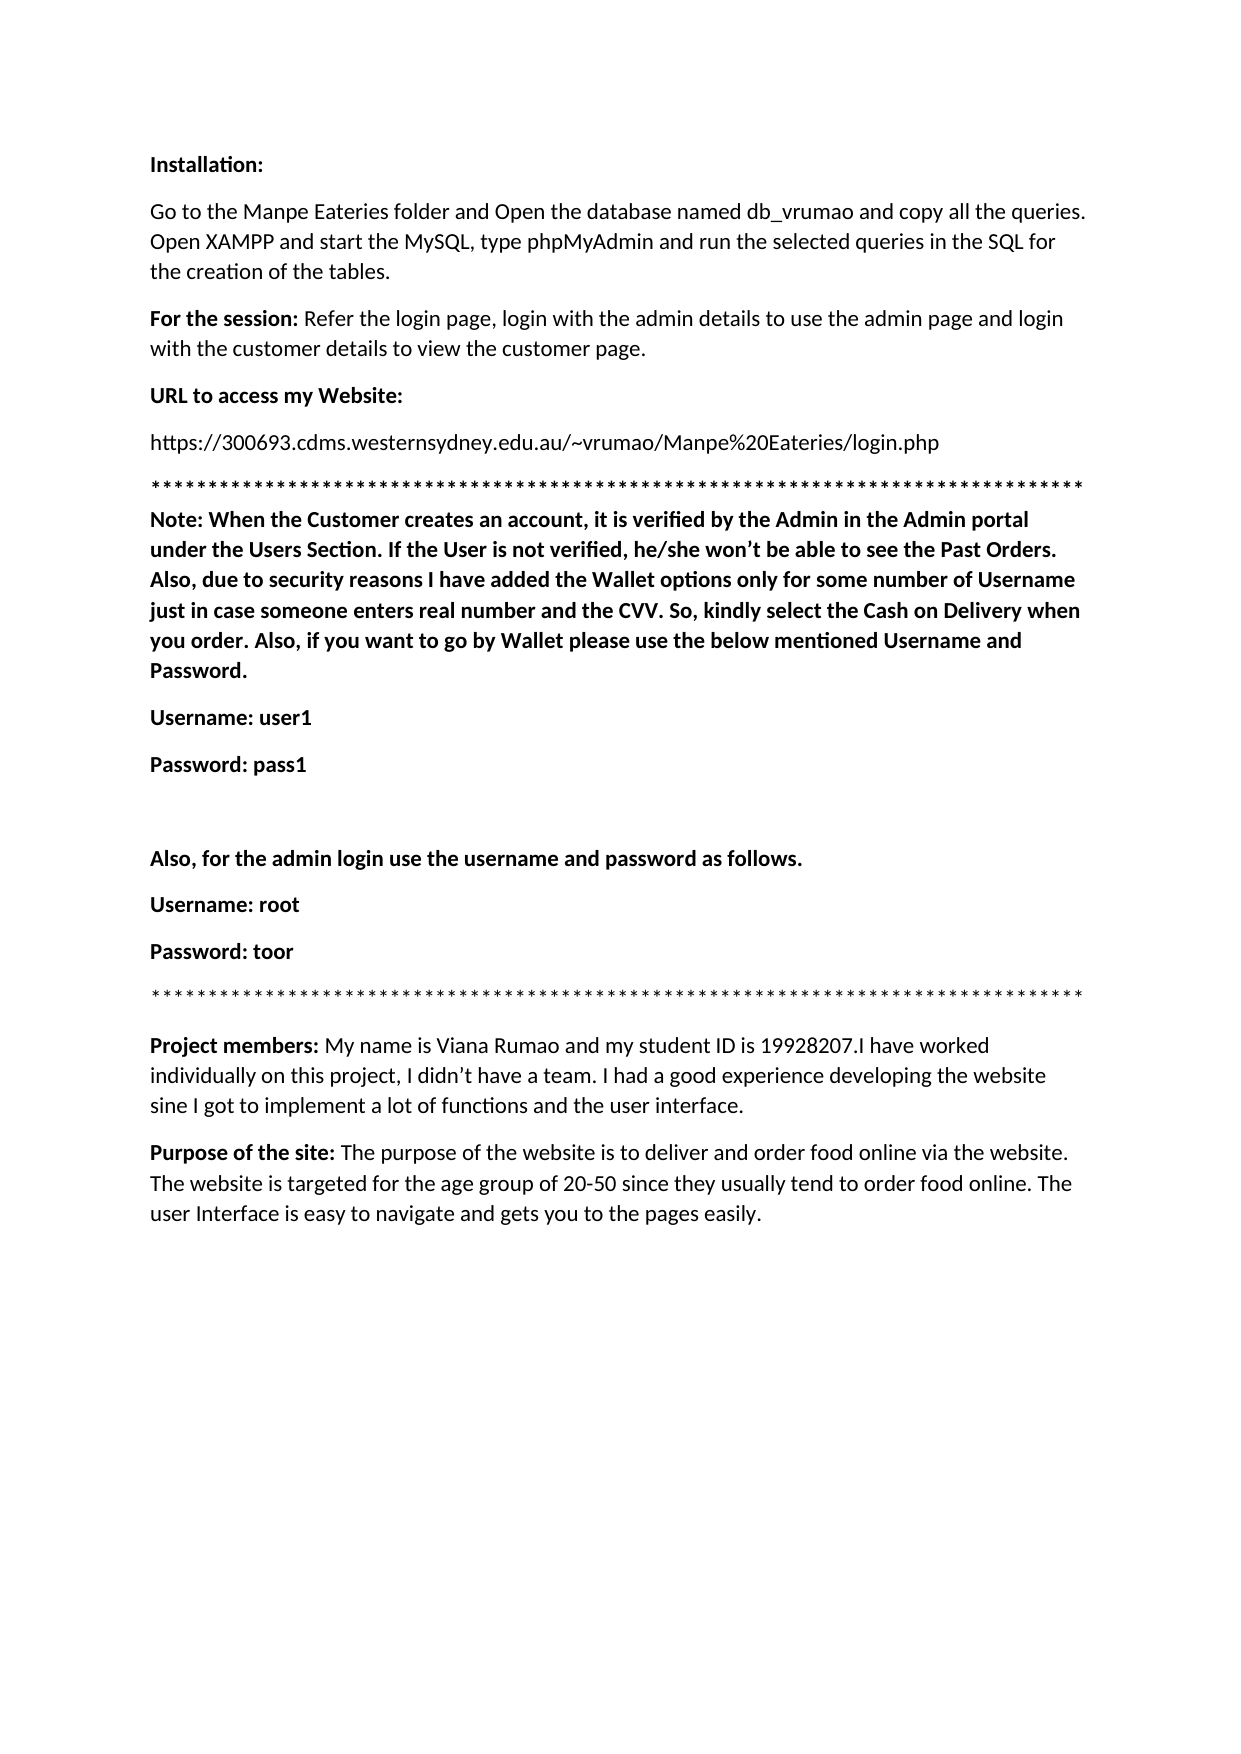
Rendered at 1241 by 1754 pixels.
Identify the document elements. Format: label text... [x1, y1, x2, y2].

text Purpose of the site: The purpose of the website is to deliver and order food online via the website. The website is targeted for the age group of 20-50 since they usually tend to order food online. The user Interface is easy to navigate and gets you to the pages easily. [150, 1138, 1090, 1227]
text https://300693.cdms.westernsydney.edu.au/~vrumao/Manpe%20Eateries/login.php [150, 428, 1090, 456]
text Project members: My name is Viana Rumao and my student ID is 19928207.I have worked individually on this project, I didn’t have a team. I had a good experience developing the website sine I got to implement a lot of functions and the user interface. [150, 1031, 1090, 1120]
text **********************************************************************************Note: When the Customer creates an account, it is verified by the Admin in the Admin portal under the Users Section. If the User is not verified, he/she won’t be able to see the Past Orders. Also, due to security reasons I have added the Wallet options only for some number of Username just in case someone enters real number and the CVV. So, kindly select the Cash on Delivery when you order. Also, if you want to go by Wallet please use the below mentioned Username and Password. [150, 475, 1090, 684]
text Username: user1 [150, 703, 1090, 731]
text Username: root [150, 891, 1090, 919]
text Go to the Manpe Eateries folder and Open the database named db_vrumao and copy all the queries. Open XAMPP and start the MySQL, type phpMyAdmin and run the selected queries in the SQL for the creation of the tables. [150, 197, 1090, 285]
text URL to access my Website: [150, 381, 1090, 409]
text Also, for the admin login use the username and password as follows. [150, 844, 1090, 872]
text Installation: [150, 150, 1090, 178]
text ********************************************************************************** [150, 984, 1090, 1012]
text Password: toor [150, 937, 1090, 966]
text For the session: Refer the login page, login with the admin details to use the admin page and login with the customer details to view the customer page. [150, 304, 1090, 362]
text Password: pass1 [150, 750, 1090, 778]
